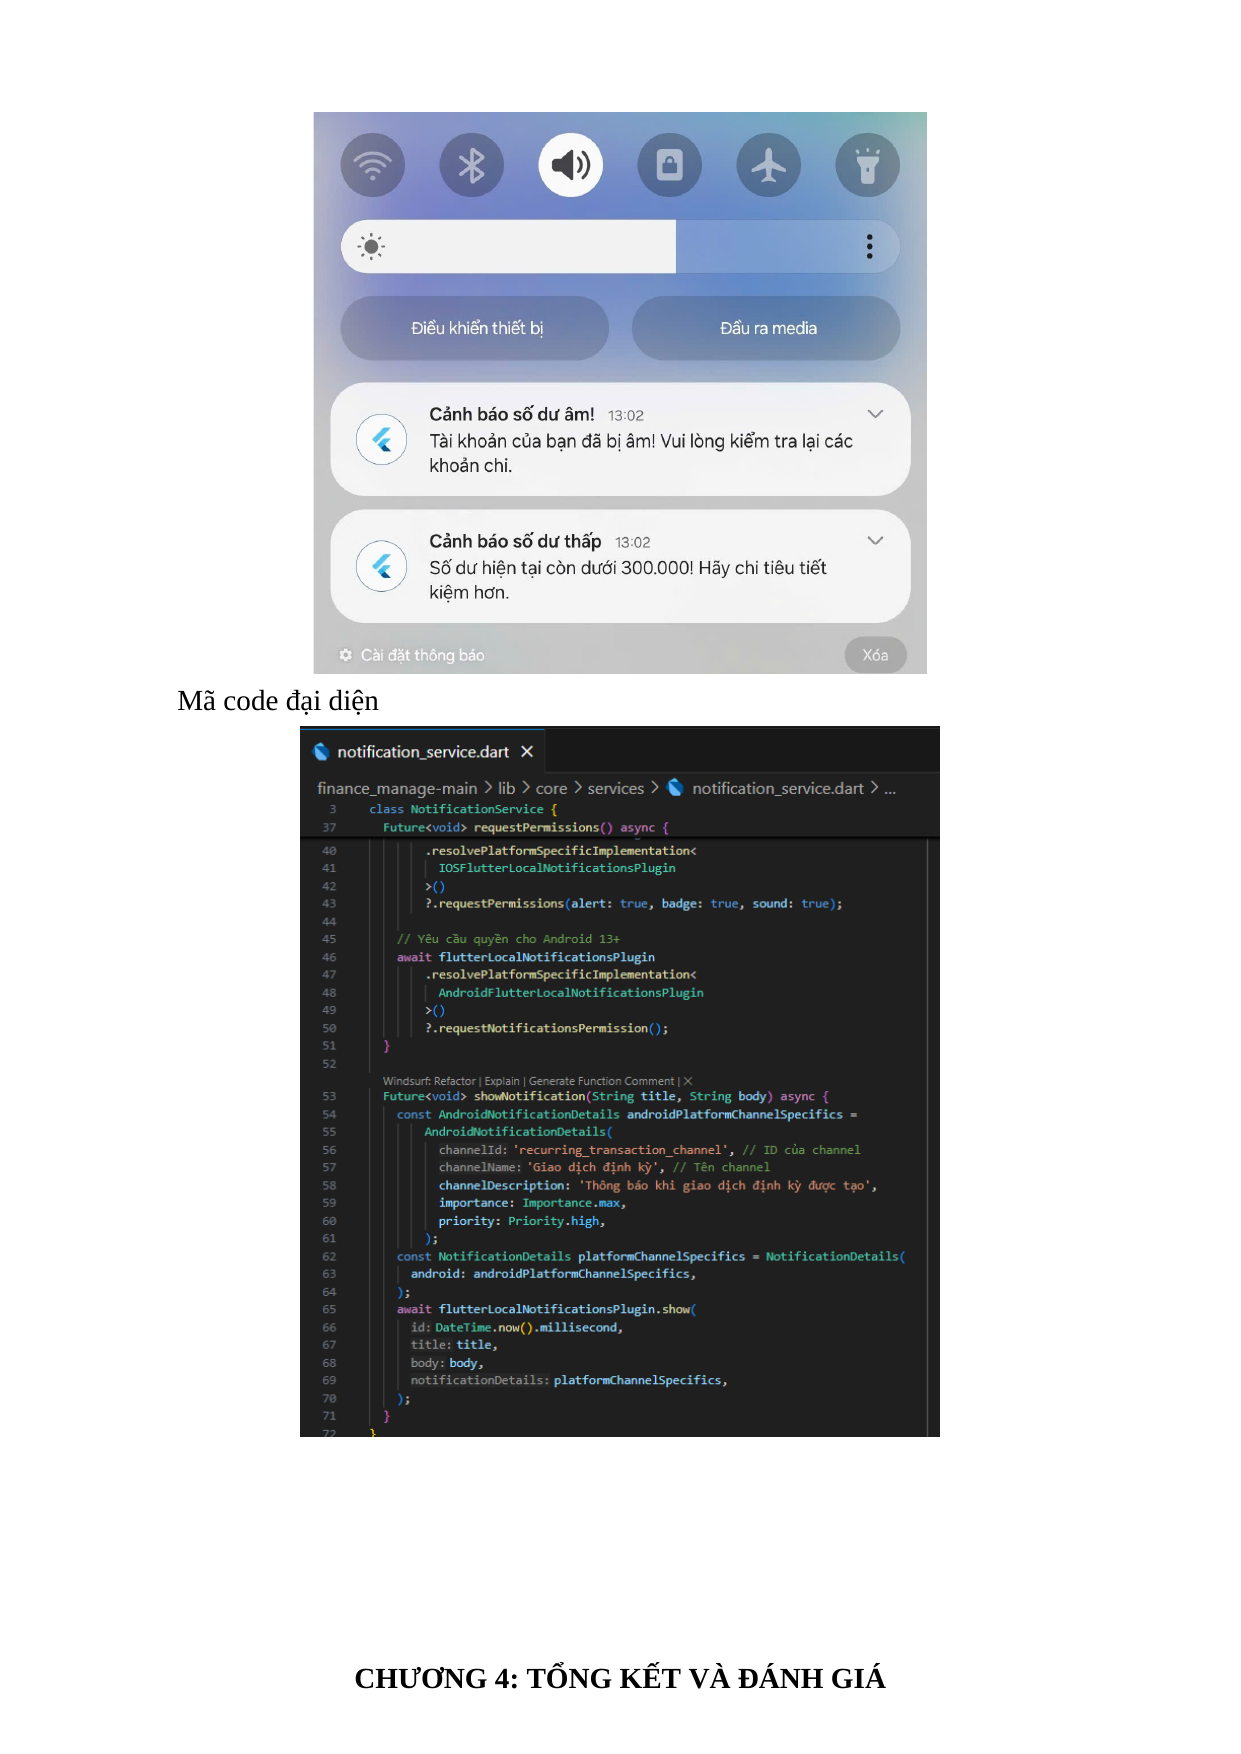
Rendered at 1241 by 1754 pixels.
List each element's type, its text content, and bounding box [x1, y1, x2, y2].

text Mã code đại diện [177, 683, 1063, 717]
picture [300, 726, 940, 1437]
picture [313, 112, 927, 674]
text CHƯƠNG 4: TỔNG KẾT VÀ ĐÁNH GIÁ [177, 1661, 1063, 1694]
